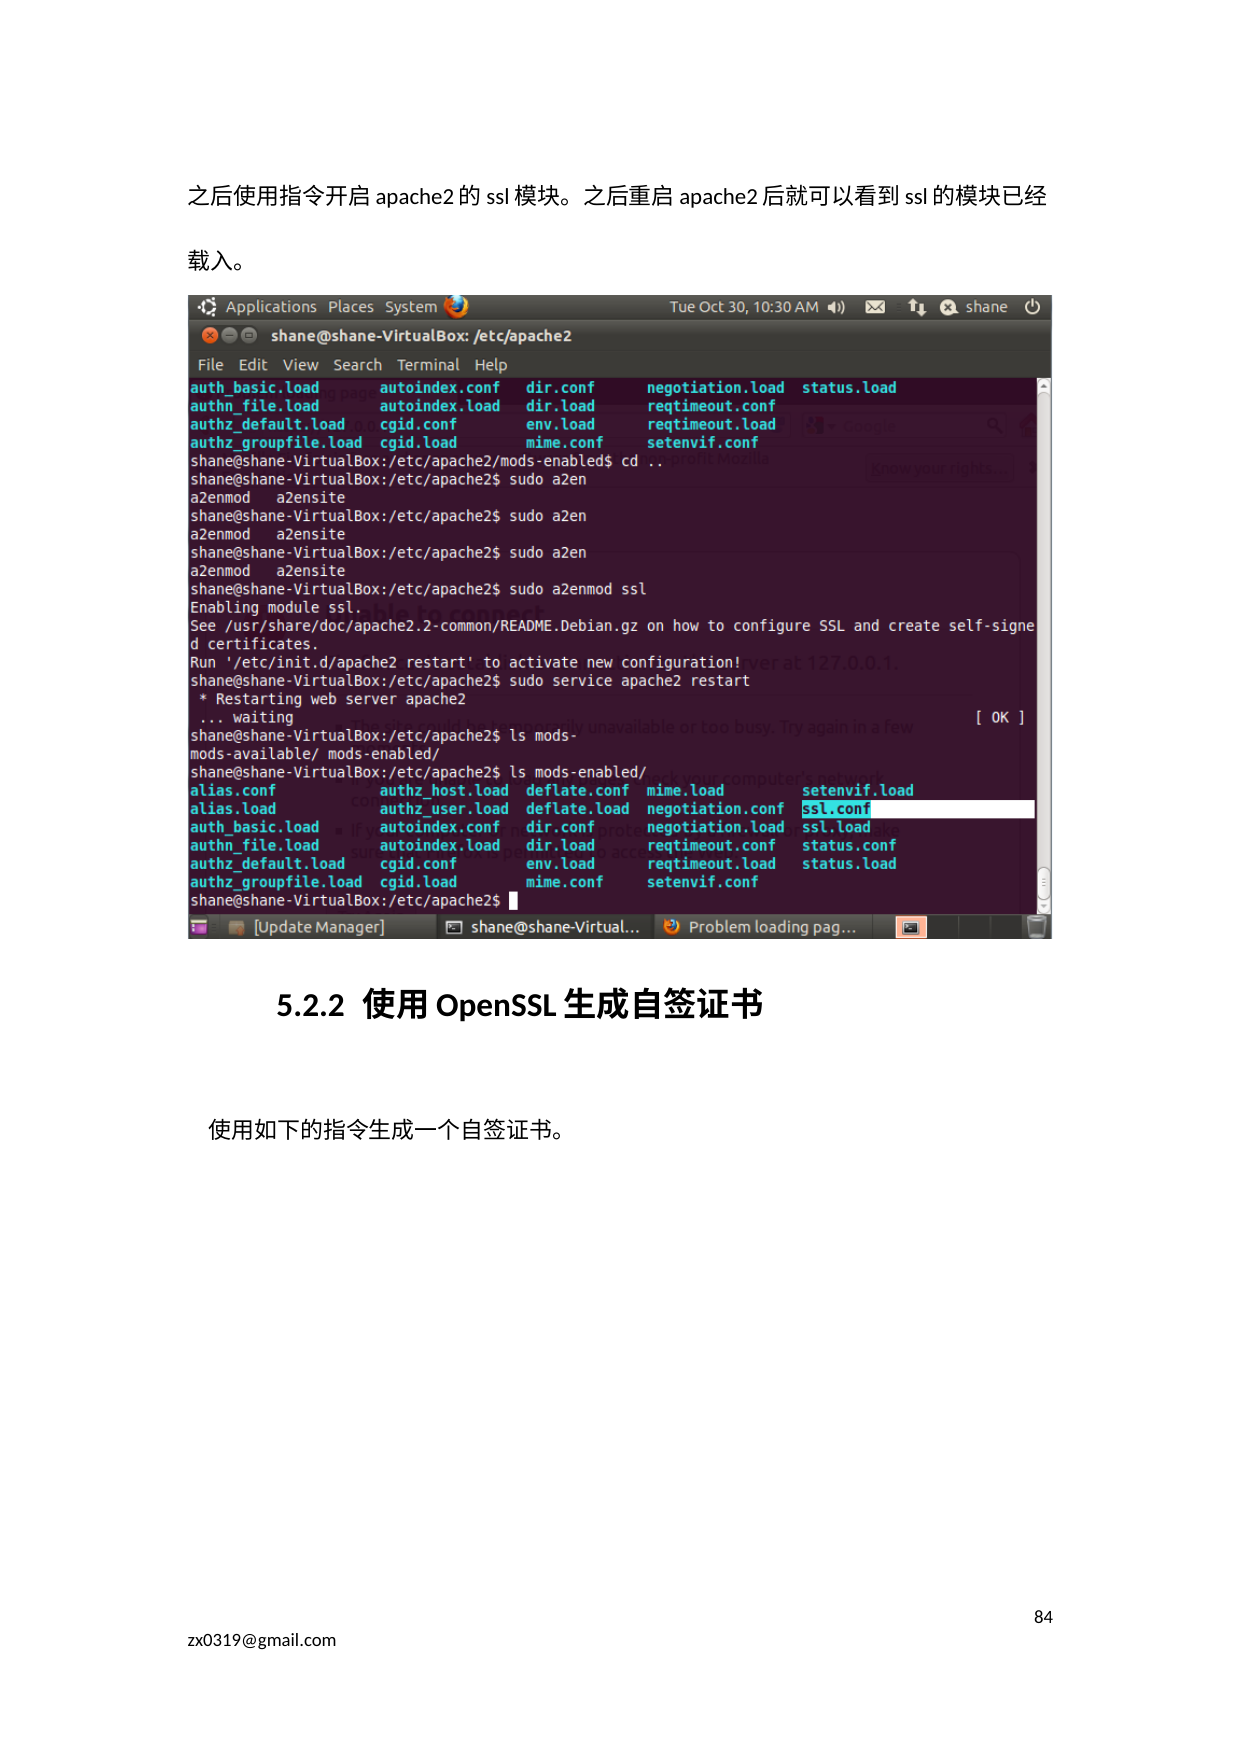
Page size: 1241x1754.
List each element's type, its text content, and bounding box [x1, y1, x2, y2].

text 使用如下的指令生成一个自签证书。 [187, 1096, 1053, 1161]
picture [187, 295, 1053, 939]
text 之后使用指令开启apache2的ssl模块。之后重启apache2后就可以看到ssl的模块已经载入。 [187, 162, 1053, 292]
subtitle 使用OpenSSL生成自签证书 [276, 969, 1053, 1034]
